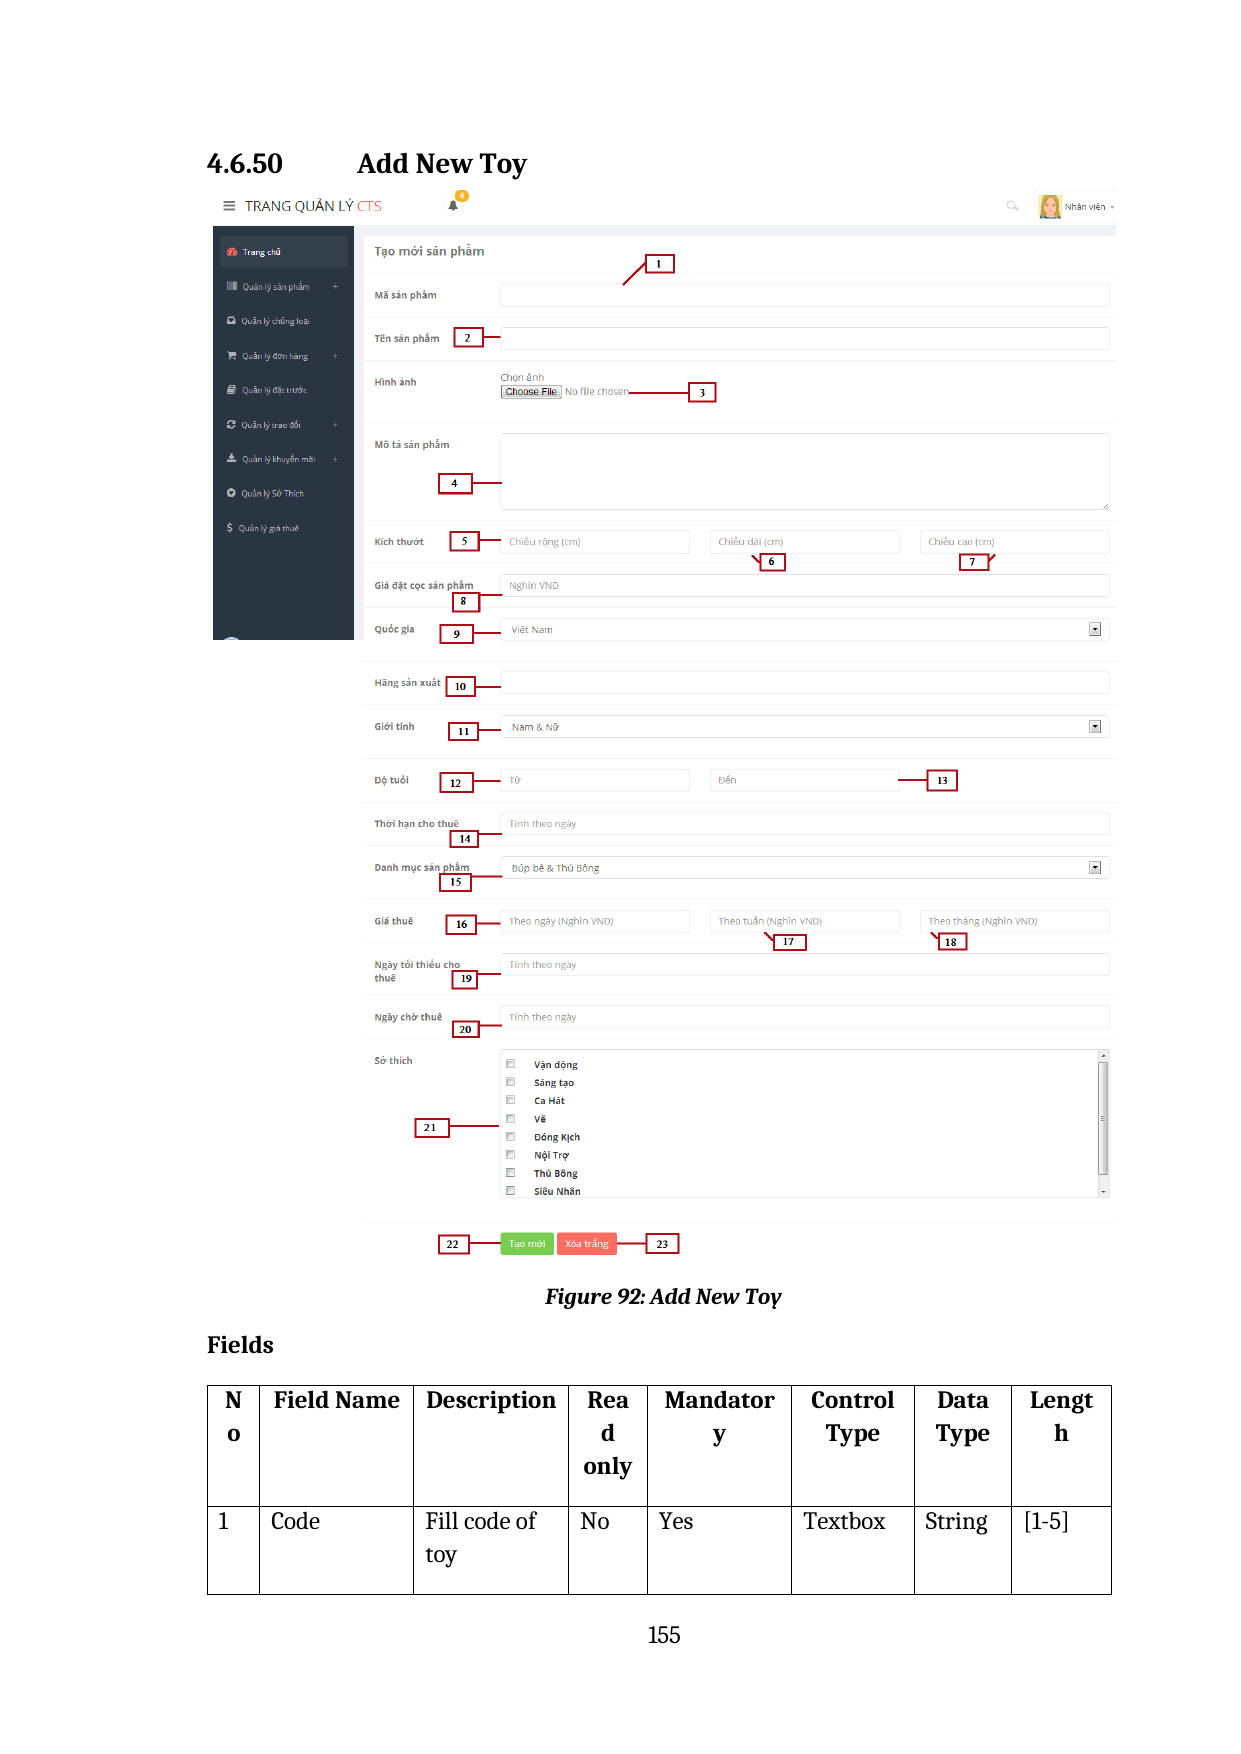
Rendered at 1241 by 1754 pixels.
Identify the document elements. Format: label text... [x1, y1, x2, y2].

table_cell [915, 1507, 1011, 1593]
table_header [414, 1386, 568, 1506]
text Fields [207, 1331, 1122, 1359]
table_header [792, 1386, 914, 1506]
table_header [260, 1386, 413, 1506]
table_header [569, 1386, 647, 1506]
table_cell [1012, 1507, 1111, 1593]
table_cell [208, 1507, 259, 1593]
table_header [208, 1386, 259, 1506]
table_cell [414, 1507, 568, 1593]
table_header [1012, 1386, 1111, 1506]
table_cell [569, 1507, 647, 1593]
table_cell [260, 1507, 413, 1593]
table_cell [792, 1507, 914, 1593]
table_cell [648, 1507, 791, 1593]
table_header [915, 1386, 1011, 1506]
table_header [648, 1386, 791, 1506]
picture [213, 186, 1116, 1263]
subtitle Add New Toy [207, 148, 1122, 181]
